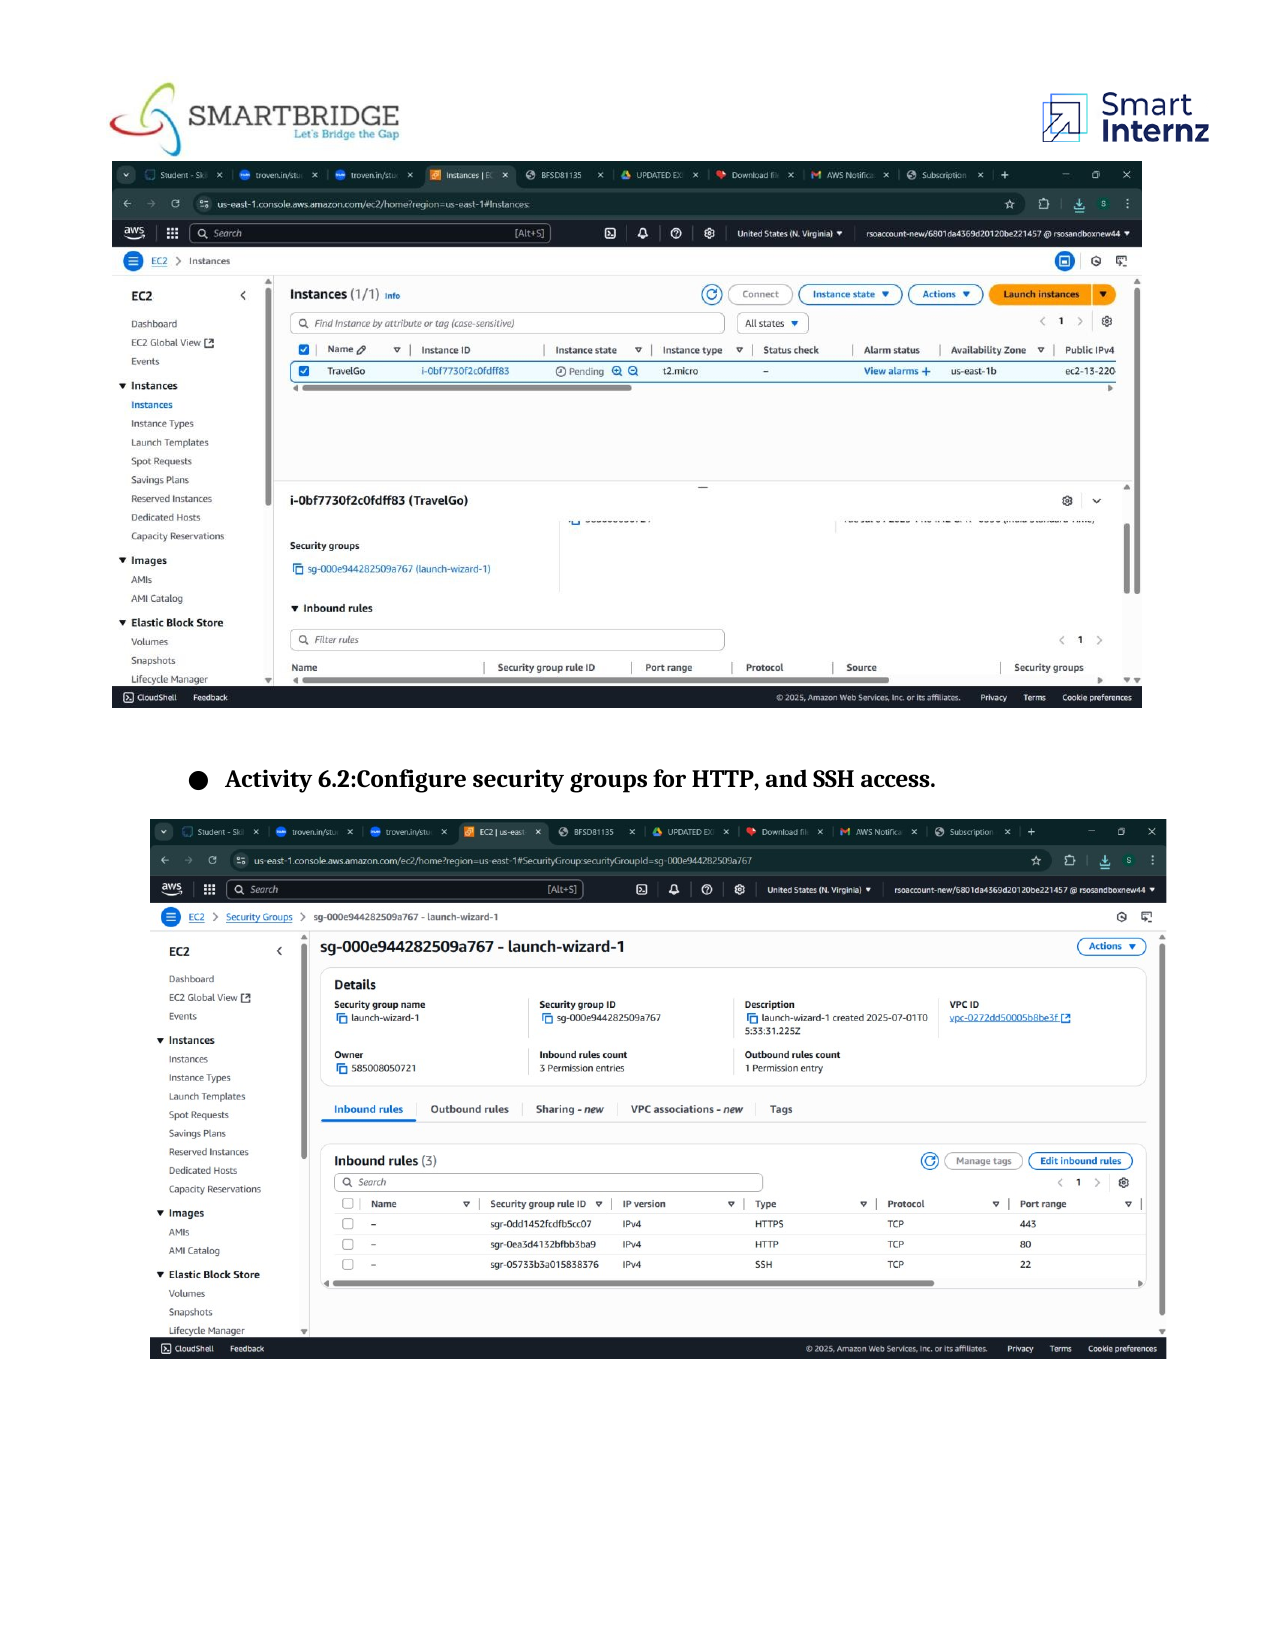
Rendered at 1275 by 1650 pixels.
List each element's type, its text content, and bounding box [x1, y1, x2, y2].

picture [1042, 92, 1209, 142]
subtitle Activity 6.2:Configure security groups for HTTP, and SSH access. [187, 761, 1275, 795]
picture [150, 819, 1167, 1359]
picture [112, 161, 1142, 708]
picture [106, 76, 402, 160]
